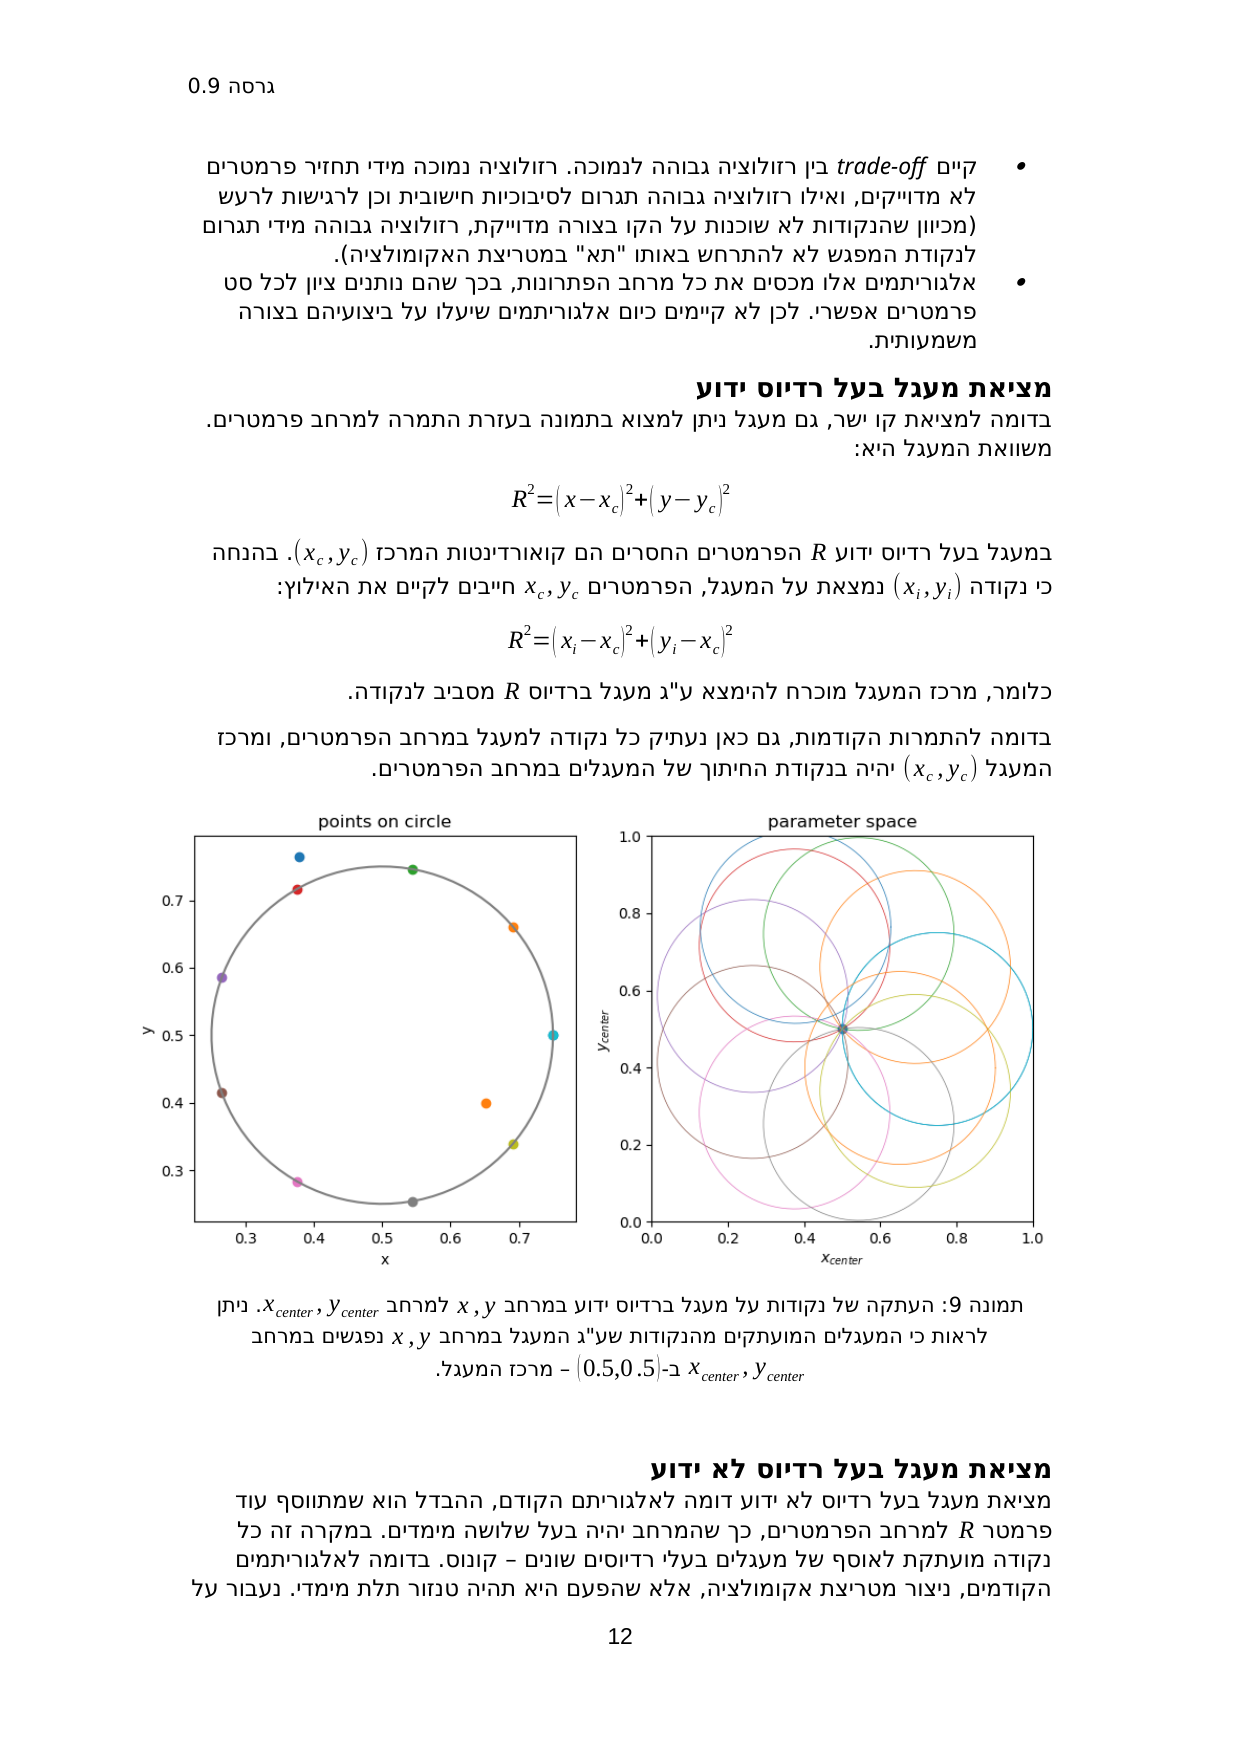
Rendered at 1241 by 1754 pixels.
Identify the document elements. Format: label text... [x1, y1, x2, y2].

text כלומר, מרכז המעגל מוכרח להימצא ע"ג מעגל ברדיוס מסביב לנקודה. [187, 678, 1053, 705]
list קיים trade-off בין רזולוציה גבוהה לנמוכה. רזולוציה נמוכה מידי תחזיר פרמטרים לא מדוייקים, ואילו רזולוציה גבוהה תגרום לסיבוכיות חישובית וכן לרגישות לרעש (מכיוון שהנקודות לא שוכנות על הקו בצורה מדוייקת, רזולוציה גבוהה מידי תגרום לנקודת המפגש לא להתרחש באותו "תא" במטריצת האקומולציה). [187, 150, 1015, 267]
text בדומה להתמרות הקודמות, גם כאן נעתיק כל נקודה למעגל במרחב הפרמטרים, ומרכז המעגל יהיה בנקודת החיתוך של המעגלים במרחב הפרמטרים. [187, 724, 1053, 785]
text תמונה 9: העתקה של נקודות על מעגל ברדיוס ידוע במרחב למרחב . ניתן לראות כי המעגלים המועתקים מהנקודות שע"ג המעגל במרחב נפגשים במרחב ב- – מרכז המעגל. [187, 1290, 1053, 1385]
picture [137, 803, 1053, 1271]
list אלגוריתמים אלו מכסים את כל מרחב הפתרונות, בכך שהם נותנים ציון לכל סט פרמטרים אפשרי. לכן לא קיימים כיום אלגוריתמים שיעלו על ביצועיהם בצורה משמעותית. [187, 269, 1015, 354]
text בדומה למציאת קו ישר, גם מעגל ניתן למצוא בתמונה בעזרת התמרה למרחב פרמטרים. משוואת המעגל היא: [187, 407, 1053, 462]
subtitle מציאת מעגל בעל רדיוס ידוע [187, 372, 1053, 404]
text במעגל בעל רדיוס ידוע הפרמטרים החסרים הם קואורדינטות המרכז . בהנחה כי נקודה נמצאת על המעגל, הפרמטרים חייבים לקיים את האילוץ: [187, 537, 1053, 603]
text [187, 1488, 1053, 1602]
subtitle מציאת מעגל בעל רדיוס לא ידוע [187, 1454, 1053, 1485]
